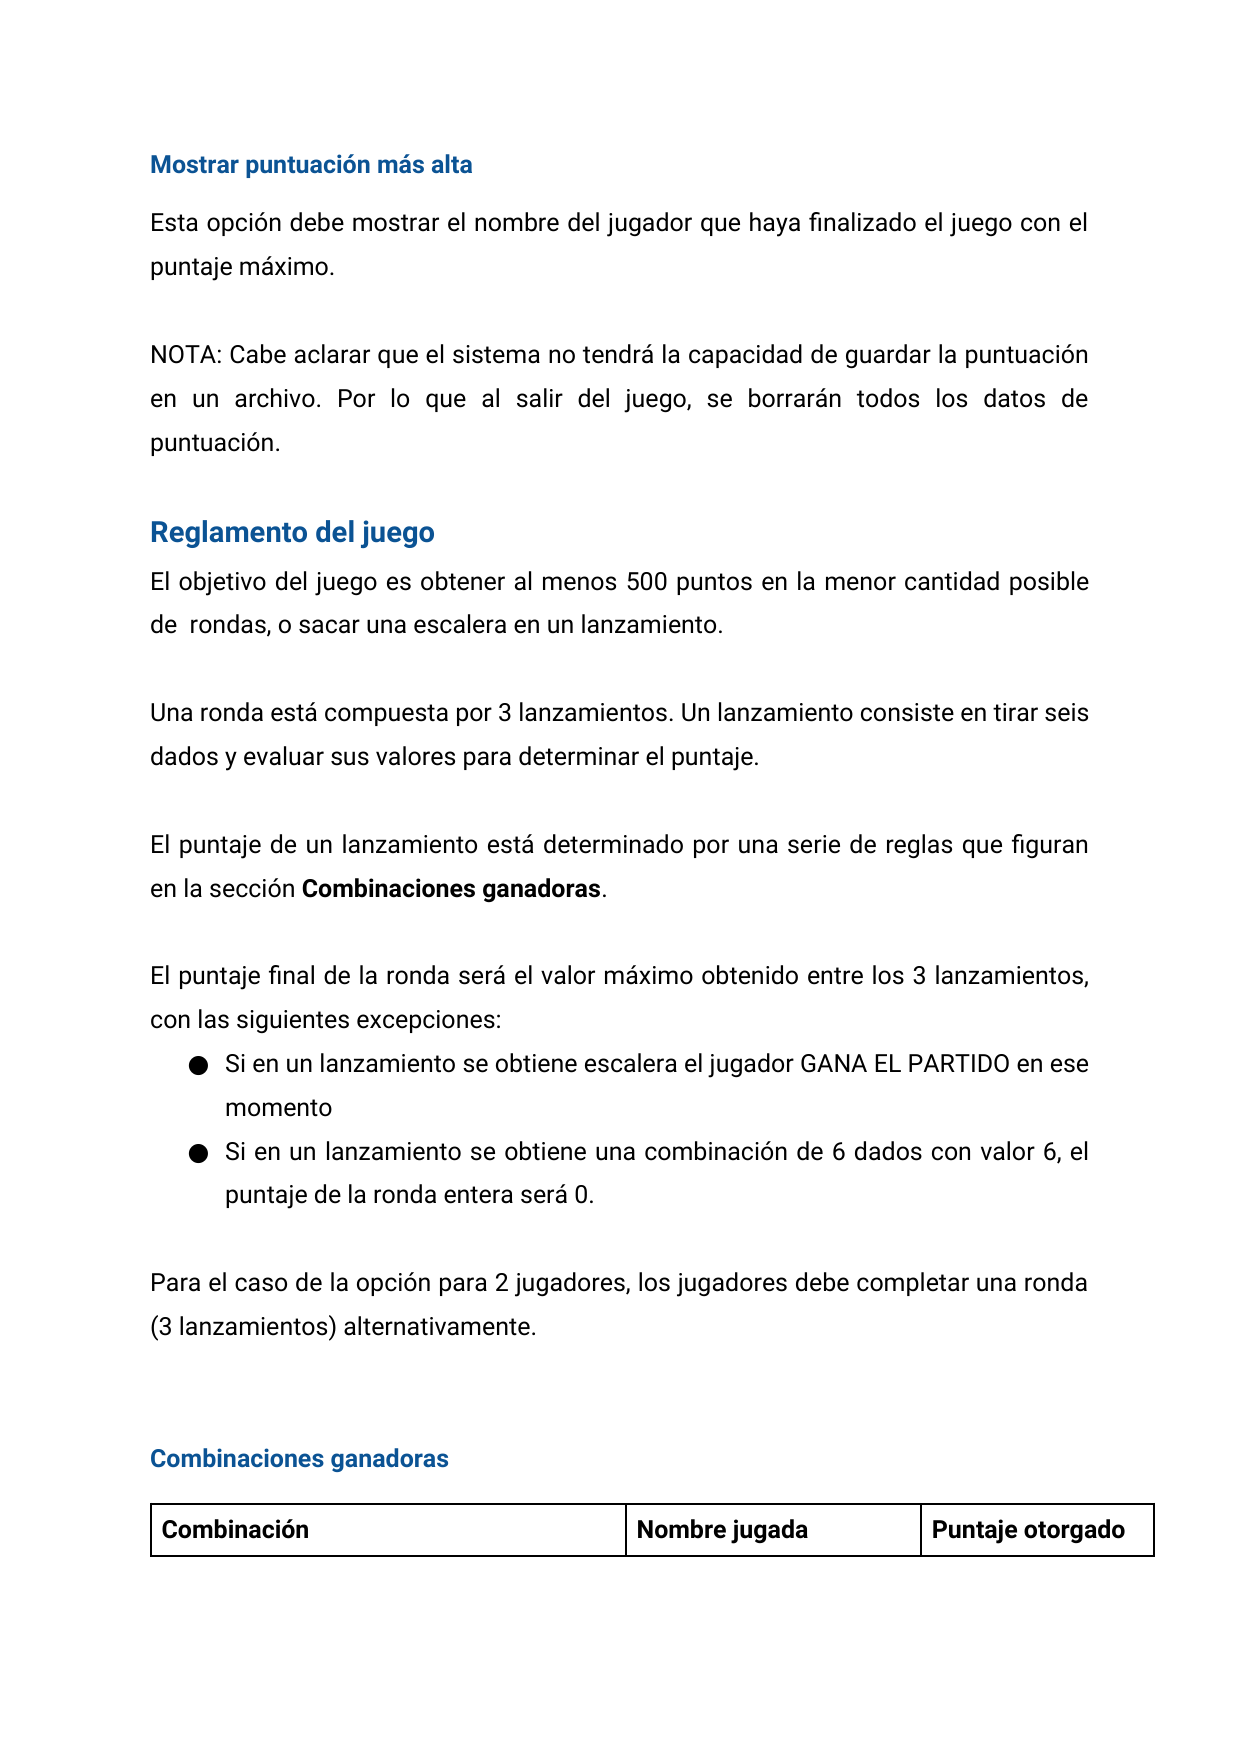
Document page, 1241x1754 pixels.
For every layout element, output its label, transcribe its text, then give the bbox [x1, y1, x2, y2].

subtitle Reglamento del juego [150, 516, 1090, 550]
text NOTA: Cabe aclarar que el sistema no tendrá la capacidad de guardar la puntuación en un archivo. Por lo que al salir del juego, se borrarán todos los datos de puntuación. [150, 340, 1090, 457]
text Esta opción debe mostrar el nombre del jugador que haya finalizado el juego con el puntaje máximo. [150, 208, 1090, 282]
table_header Puntaje otorgado [922, 1505, 1153, 1554]
list Si en un lanzamiento se obtiene una combinación de 6 dados con valor 6, el puntaje de la ronda entera será 0. [187, 1137, 1090, 1210]
subtitle Mostrar puntuación más alta [150, 150, 1090, 179]
text Una ronda está compuesta por 3 lanzamientos. Un lanzamiento consiste en tirar seis dados y evaluar sus valores para determinar el puntaje. [150, 698, 1090, 771]
text El puntaje de un lanzamiento está determinado por una serie de reglas que figuran en la sección Combinaciones ganadoras. [150, 830, 1090, 903]
text Para el caso de la opción para 2 jugadores, los jugadores debe completar una ronda (3 lanzamientos) alternativamente. [150, 1268, 1090, 1342]
text El objetivo del juego es obtener al menos 500 puntos en la menor cantidad posible de rondas, o sacar una escalera en un lanzamiento. [150, 567, 1090, 640]
subtitle Combinaciones ganadoras [150, 1444, 1090, 1473]
list Si en un lanzamiento se obtiene escalera el jugador GANA EL PARTIDO en ese momento [187, 1049, 1090, 1122]
text El puntaje final de la ronda será el valor máximo obtenido entre los 3 lanzamientos, con las siguientes excepciones: [150, 961, 1090, 1034]
table_header Nombre jugada [627, 1505, 920, 1554]
table_header Combinación [152, 1505, 625, 1554]
